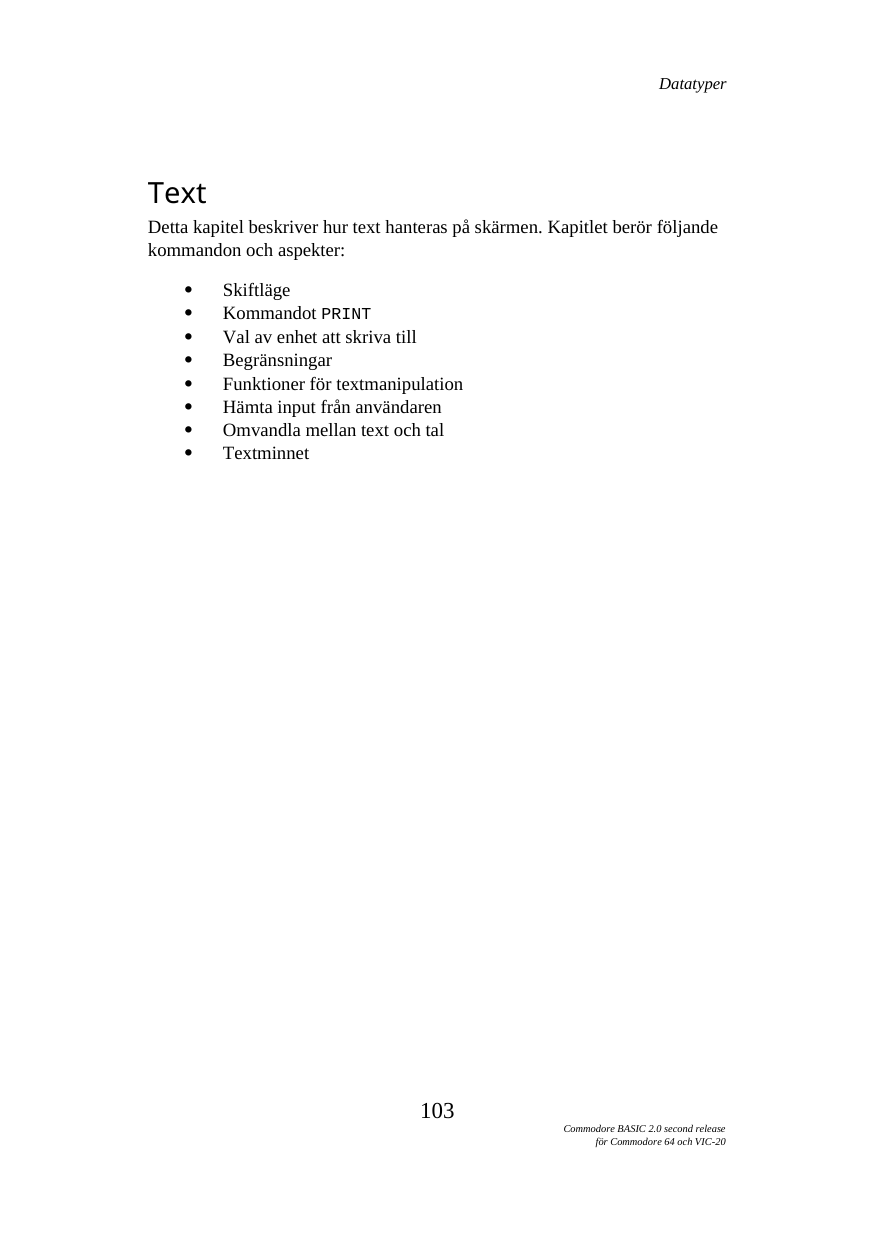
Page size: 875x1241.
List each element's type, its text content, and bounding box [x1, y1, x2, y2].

list Hämta input från användaren [185, 396, 726, 417]
list Kommandot PRINT [185, 302, 726, 324]
list Textminnet [185, 442, 726, 464]
list Skiftläge [185, 279, 726, 300]
list Val av enhet att skriva till [185, 326, 726, 348]
list Omvandla mellan text och tal [185, 419, 726, 441]
list Funktioner för textmanipulation [185, 373, 726, 394]
text Detta kapitel beskriver hur text hanteras på skärmen. Kapitlet berör följande kommandon och aspekter: [148, 216, 726, 260]
list Begränsningar [185, 349, 726, 371]
subtitle Text [148, 173, 726, 212]
